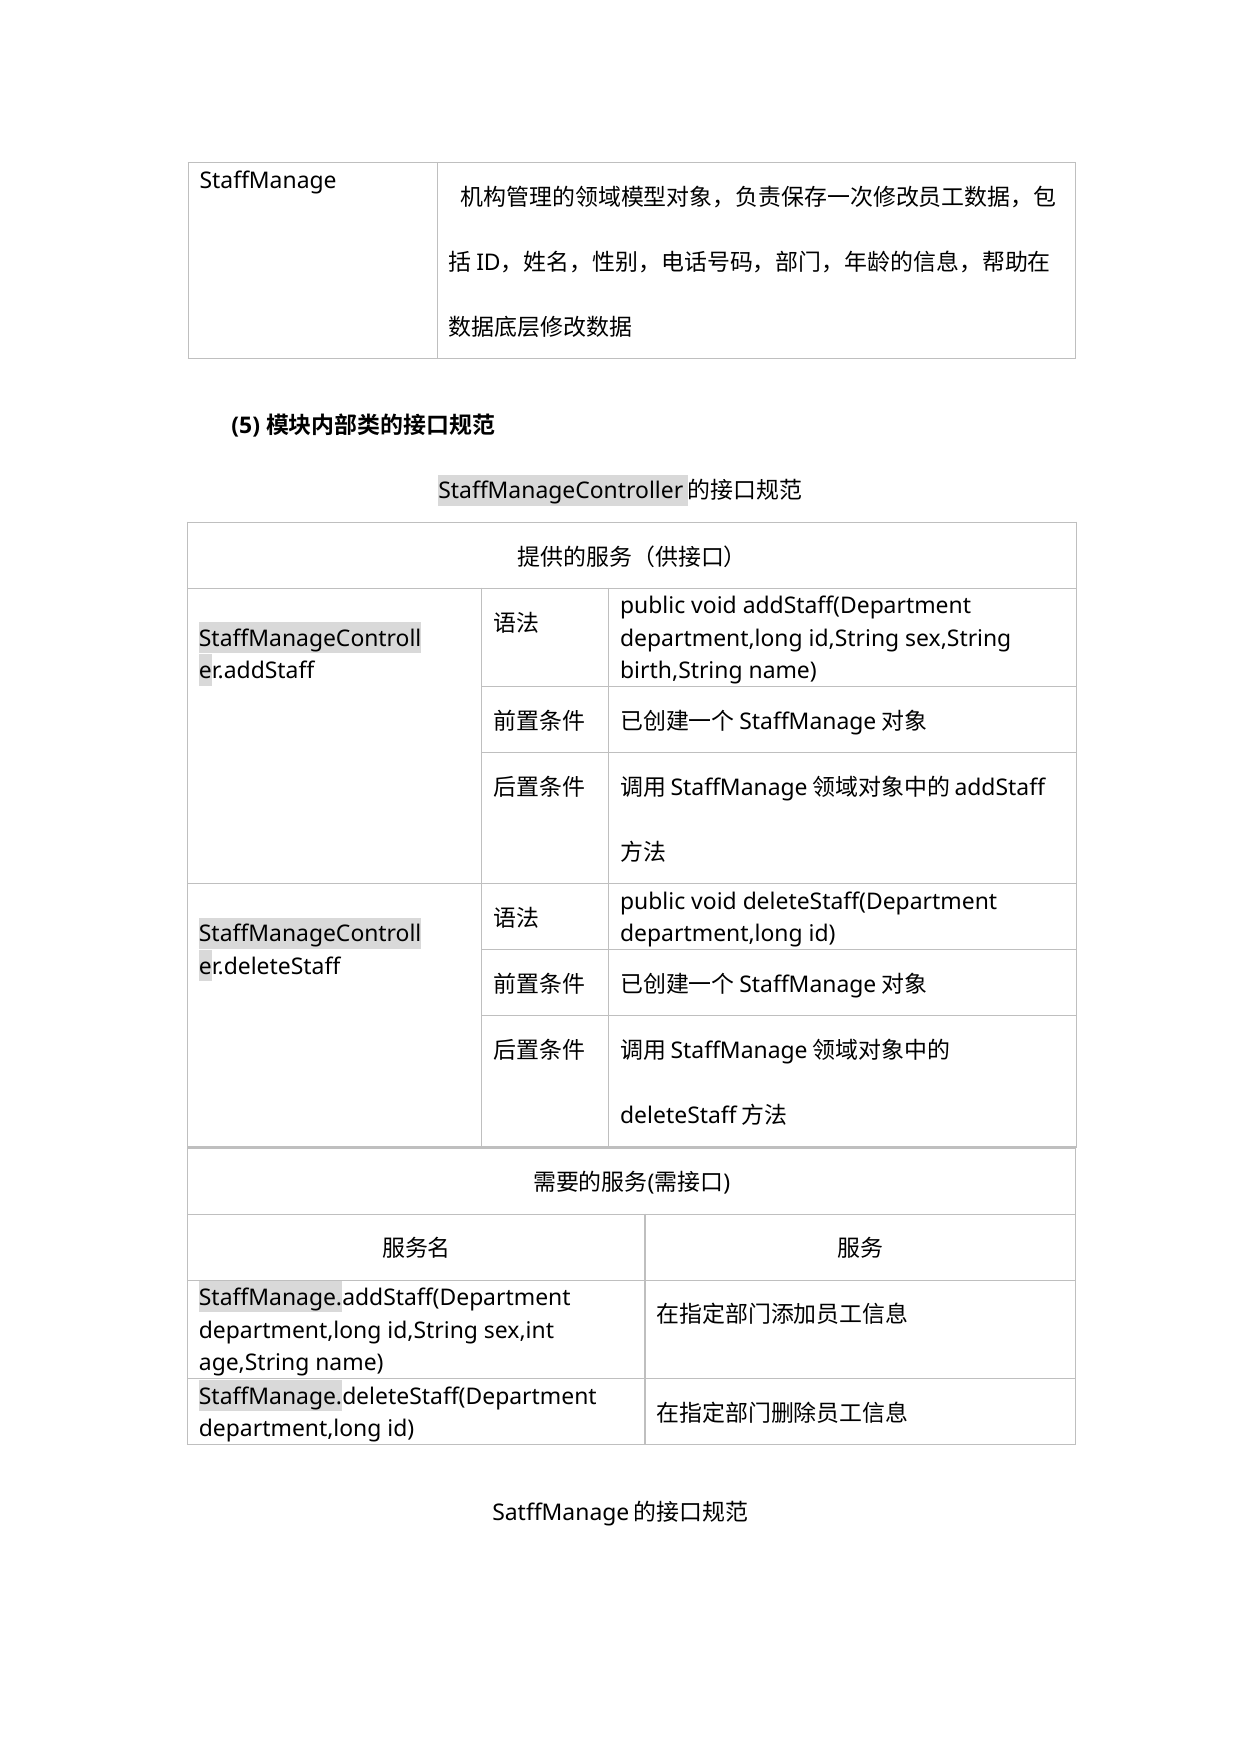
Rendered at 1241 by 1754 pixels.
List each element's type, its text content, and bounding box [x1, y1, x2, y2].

table_cell 已创建一个StaffManage对象 [609, 950, 1076, 1015]
table_cell public void deleteStaff(Department department,long id) [609, 884, 1076, 949]
text SatffManage的接口规范 [187, 1478, 1053, 1543]
table_header 需要的服务(需接口) [188, 1149, 1075, 1213]
table_cell StaffManageController.addStaff [188, 589, 481, 883]
table_cell 后置条件 [482, 753, 608, 883]
table_cell 在指定部门删除员工信息 [646, 1379, 1075, 1444]
table_cell StaffManage.deleteStaff(Department department,long id) [188, 1379, 644, 1444]
table_cell 语法 [482, 589, 608, 686]
table_cell 服务名 [188, 1215, 644, 1279]
table_cell 已创建一个StaffManage对象 [609, 687, 1076, 752]
table_cell 后置条件 [482, 1016, 608, 1146]
table_cell StaffManage [189, 163, 437, 358]
table_cell 调用StaffManage领域对象中的addStaff方法 [609, 753, 1076, 883]
table_cell StaffManageController.deleteStaff [188, 884, 481, 1146]
table_header 提供的服务（供接口） [188, 523, 1076, 588]
table_cell 调用StaffManage领域对象中的deleteStaff方法 [609, 1016, 1076, 1146]
table_cell 前置条件 [482, 950, 608, 1015]
text StaffManageController的接口规范 [187, 457, 1053, 522]
table_cell public void addStaff(Department department,long id,String sex,String birth,String name) [609, 589, 1076, 686]
table_cell StaffManage.addStaff(Department department,long id,String sex,int age,String name) [188, 1281, 644, 1378]
table_cell 服务 [646, 1215, 1075, 1279]
table_cell 机构管理的领域模型对象，负责保存一次修改员工数据，包括ID，姓名，性别，电话号码，部门，年龄的信息，帮助在数据底层修改数据 [438, 163, 1075, 358]
table_cell 前置条件 [482, 687, 608, 752]
list 模块内部类的接口规范 [231, 392, 1053, 457]
table_cell 在指定部门添加员工信息 [646, 1281, 1075, 1378]
table_cell 语法 [482, 884, 608, 949]
